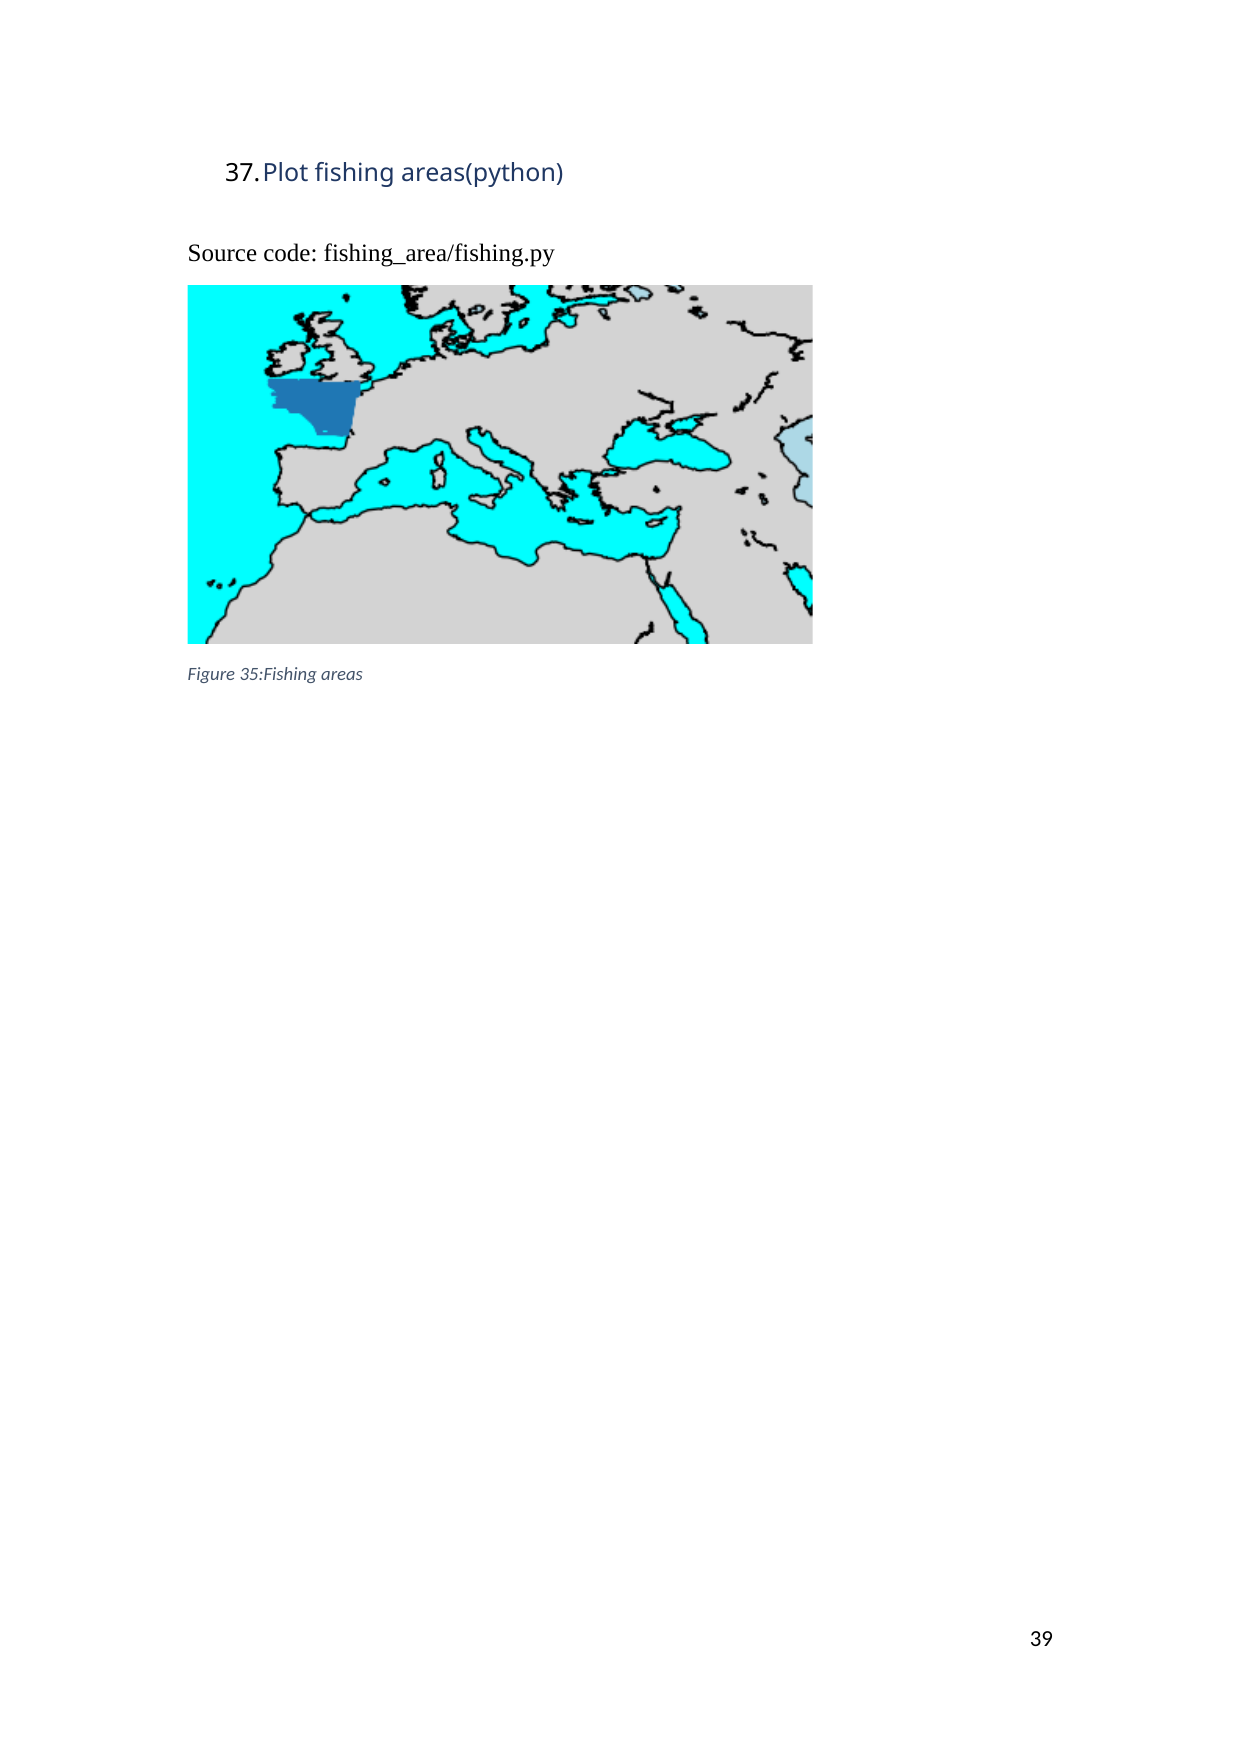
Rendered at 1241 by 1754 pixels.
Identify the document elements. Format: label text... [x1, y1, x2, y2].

picture [187, 285, 813, 644]
subtitle Plot fishing areas(python) [225, 154, 1053, 188]
text Figure 35:Fishing areas [187, 662, 1053, 685]
text Source code: fishing_area/fishing.py [187, 238, 1053, 267]
